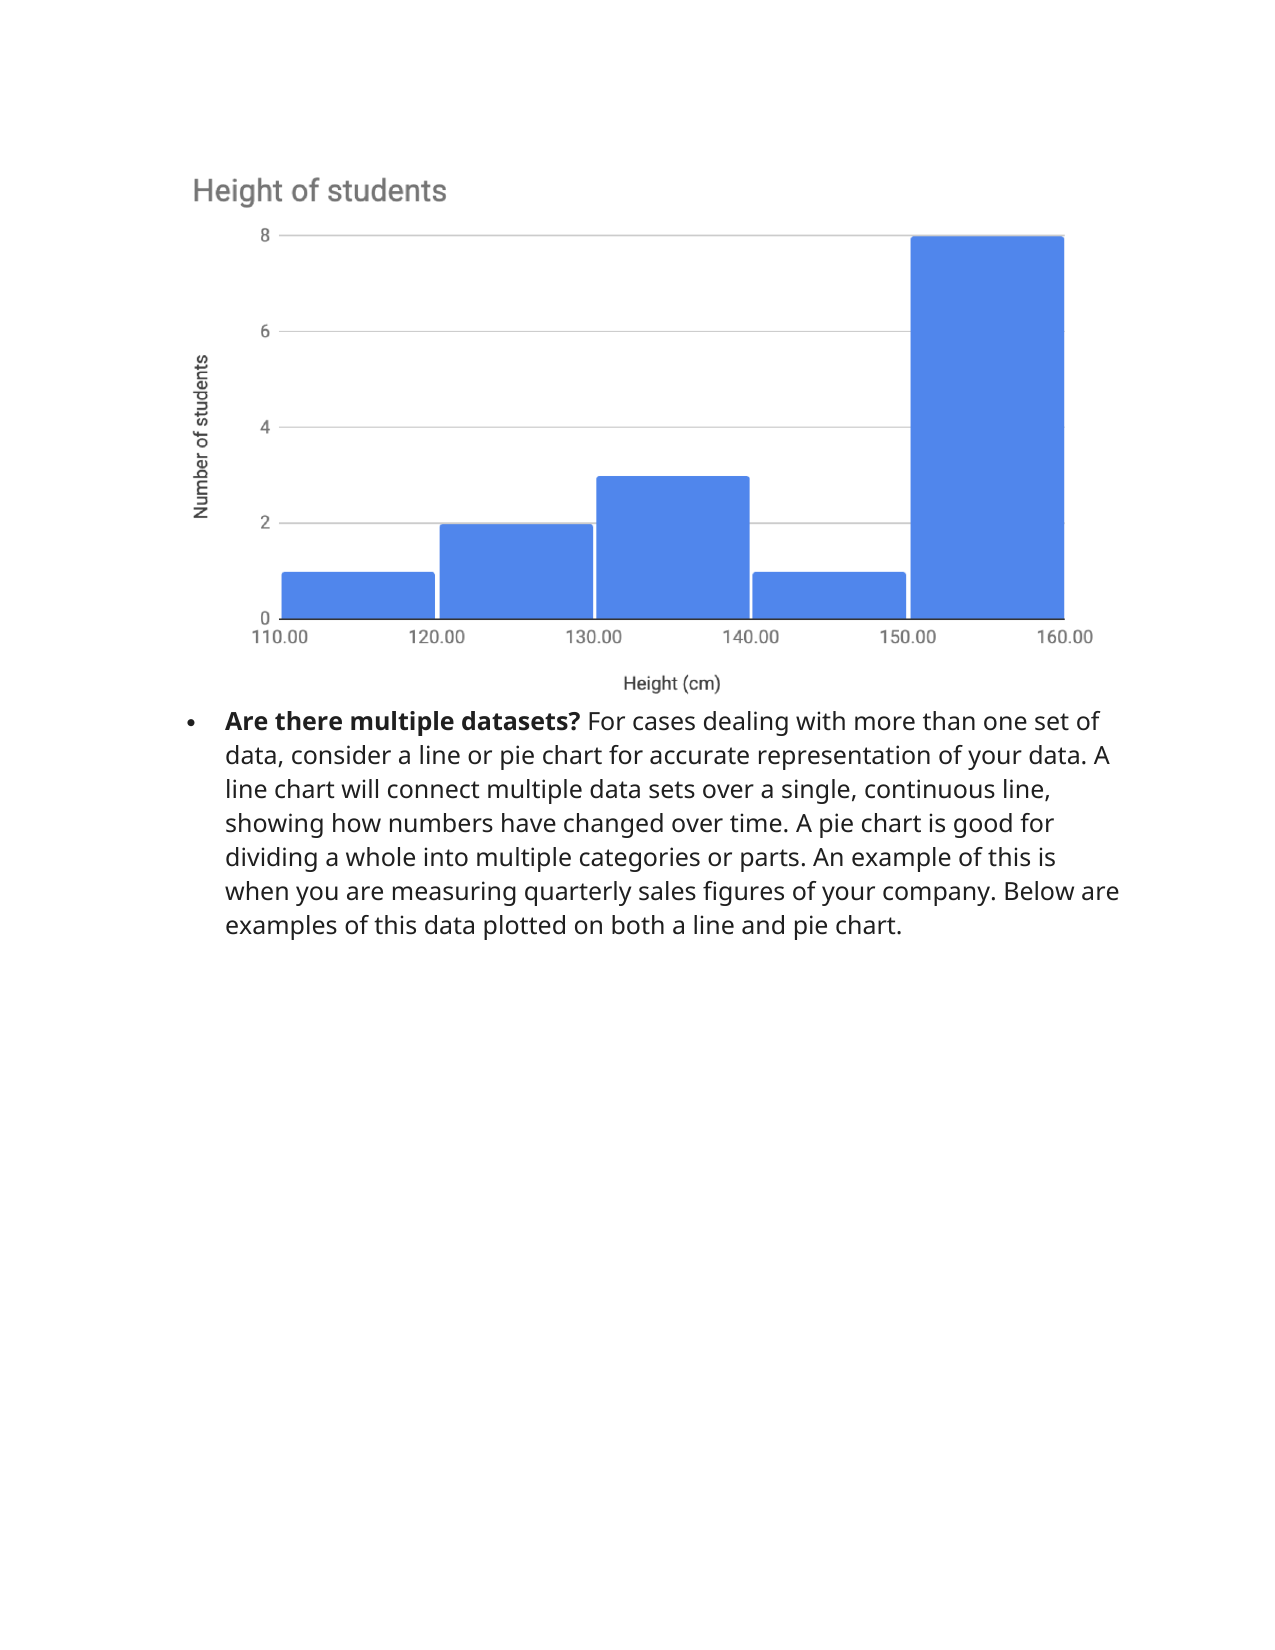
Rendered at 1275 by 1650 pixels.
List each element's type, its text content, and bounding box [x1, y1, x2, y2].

list Are there multiple datasets? For cases dealing with more than one set of data, consider a line or pie chart for accurate representation of your data. A line chart will connect multiple data sets over a single, continuous line, showing how numbers have changed over time. A pie chart is good for dividing a whole into multiple categories or parts. An example of this is when you are measuring quarterly sales figures of your company. Below are examples of this data plotted on both a line and pie chart. [187, 704, 1125, 942]
picture [150, 150, 1125, 704]
